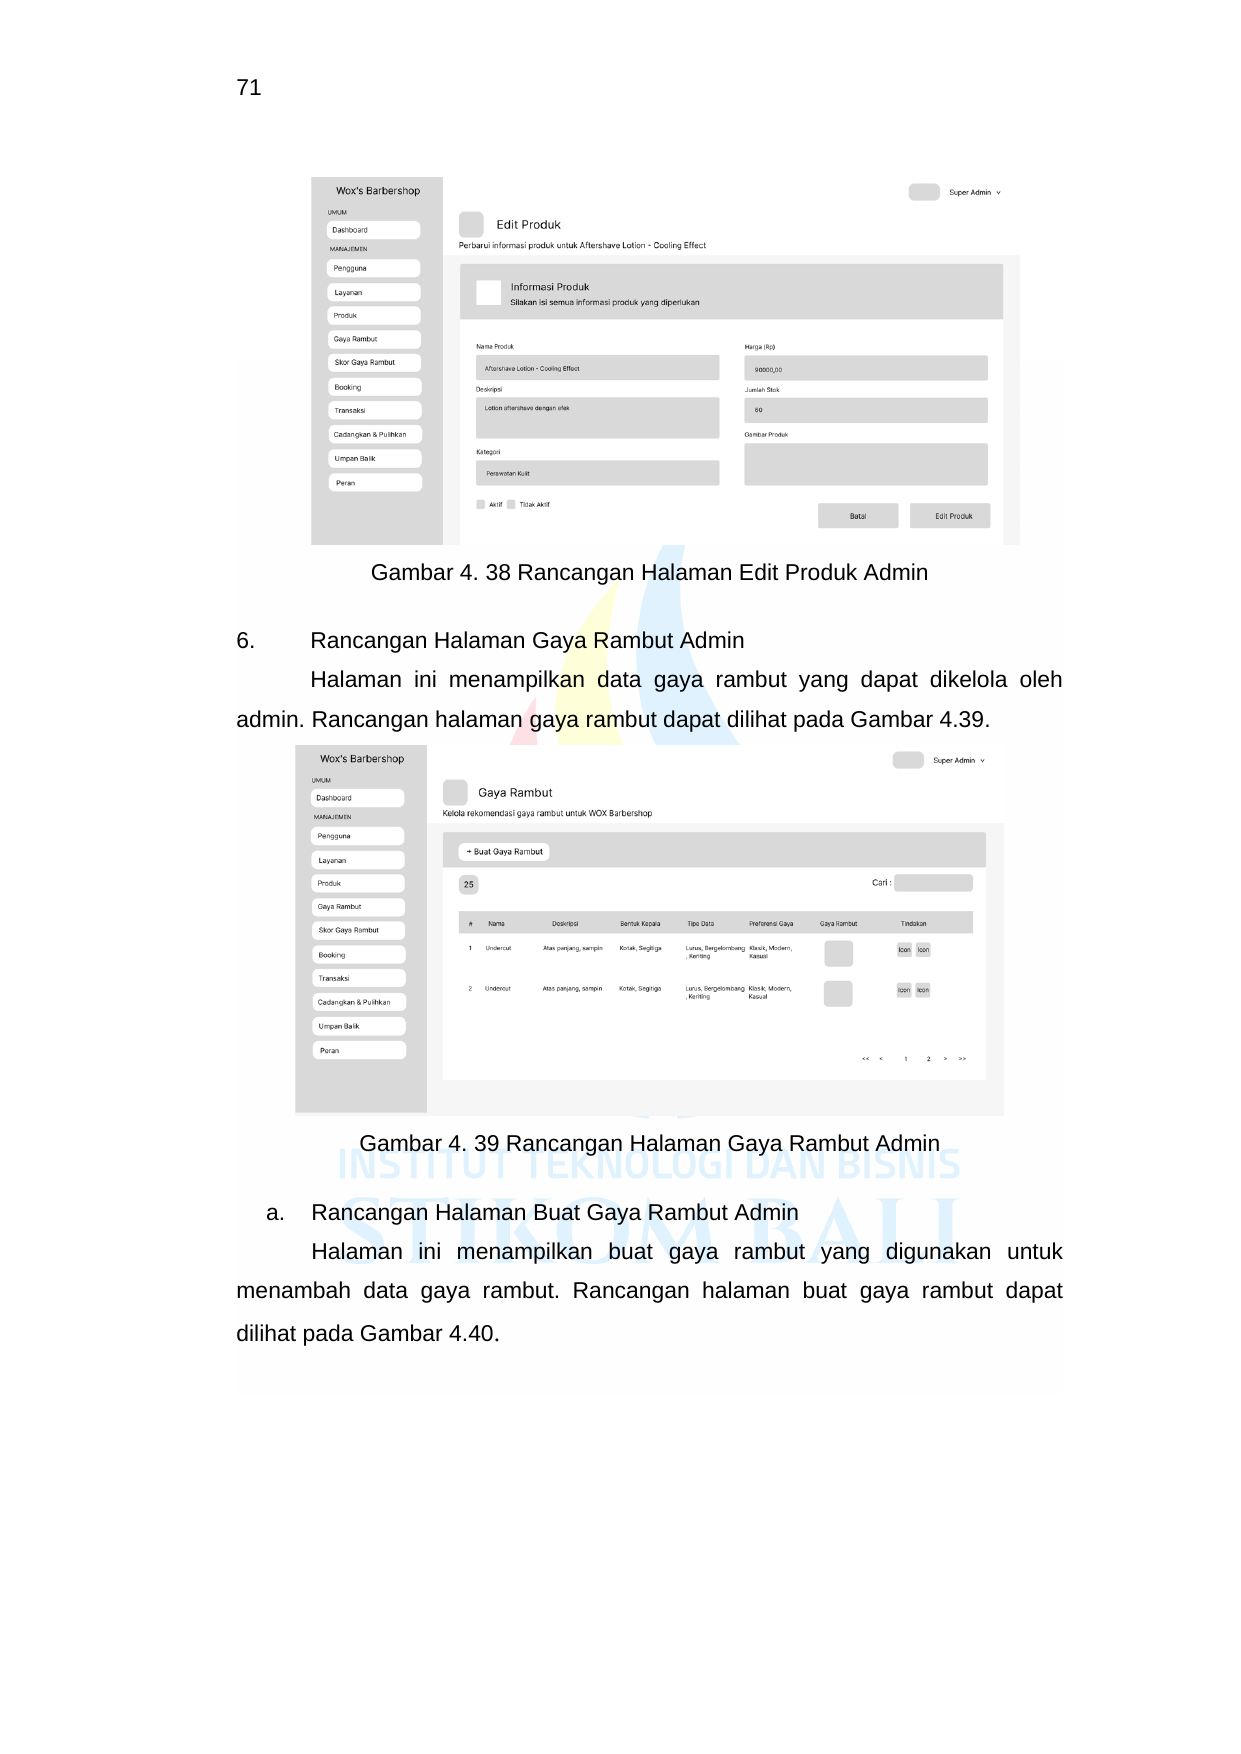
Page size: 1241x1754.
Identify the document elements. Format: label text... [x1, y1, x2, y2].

text Halaman ini menampilkan data gaya rambut yang dapat dikelola oleh admin. Rancangan halaman gaya rambut dapat dilihat pada Gambar 4.39. [236, 666, 1063, 732]
picture [311, 177, 1020, 545]
text Gambar 4. 39 Rancangan Halaman Gaya Rambut Admin [236, 1130, 1063, 1157]
text Halaman ini menampilkan buat gaya rambut yang digunakan untuk menambah data gaya rambut. Rancangan halaman buat gaya rambut dapat dilihat pada Gambar 4.40. [236, 1238, 1063, 1347]
picture [295, 745, 1004, 1116]
text Gambar 4. 38 Rancangan Halaman Edit Produk Admin [236, 559, 1063, 585]
list Rancangan Halaman Buat Gaya Rambut Admin [266, 1198, 1063, 1225]
list Rancangan Halaman Gaya Rambut Admin [236, 627, 1063, 653]
